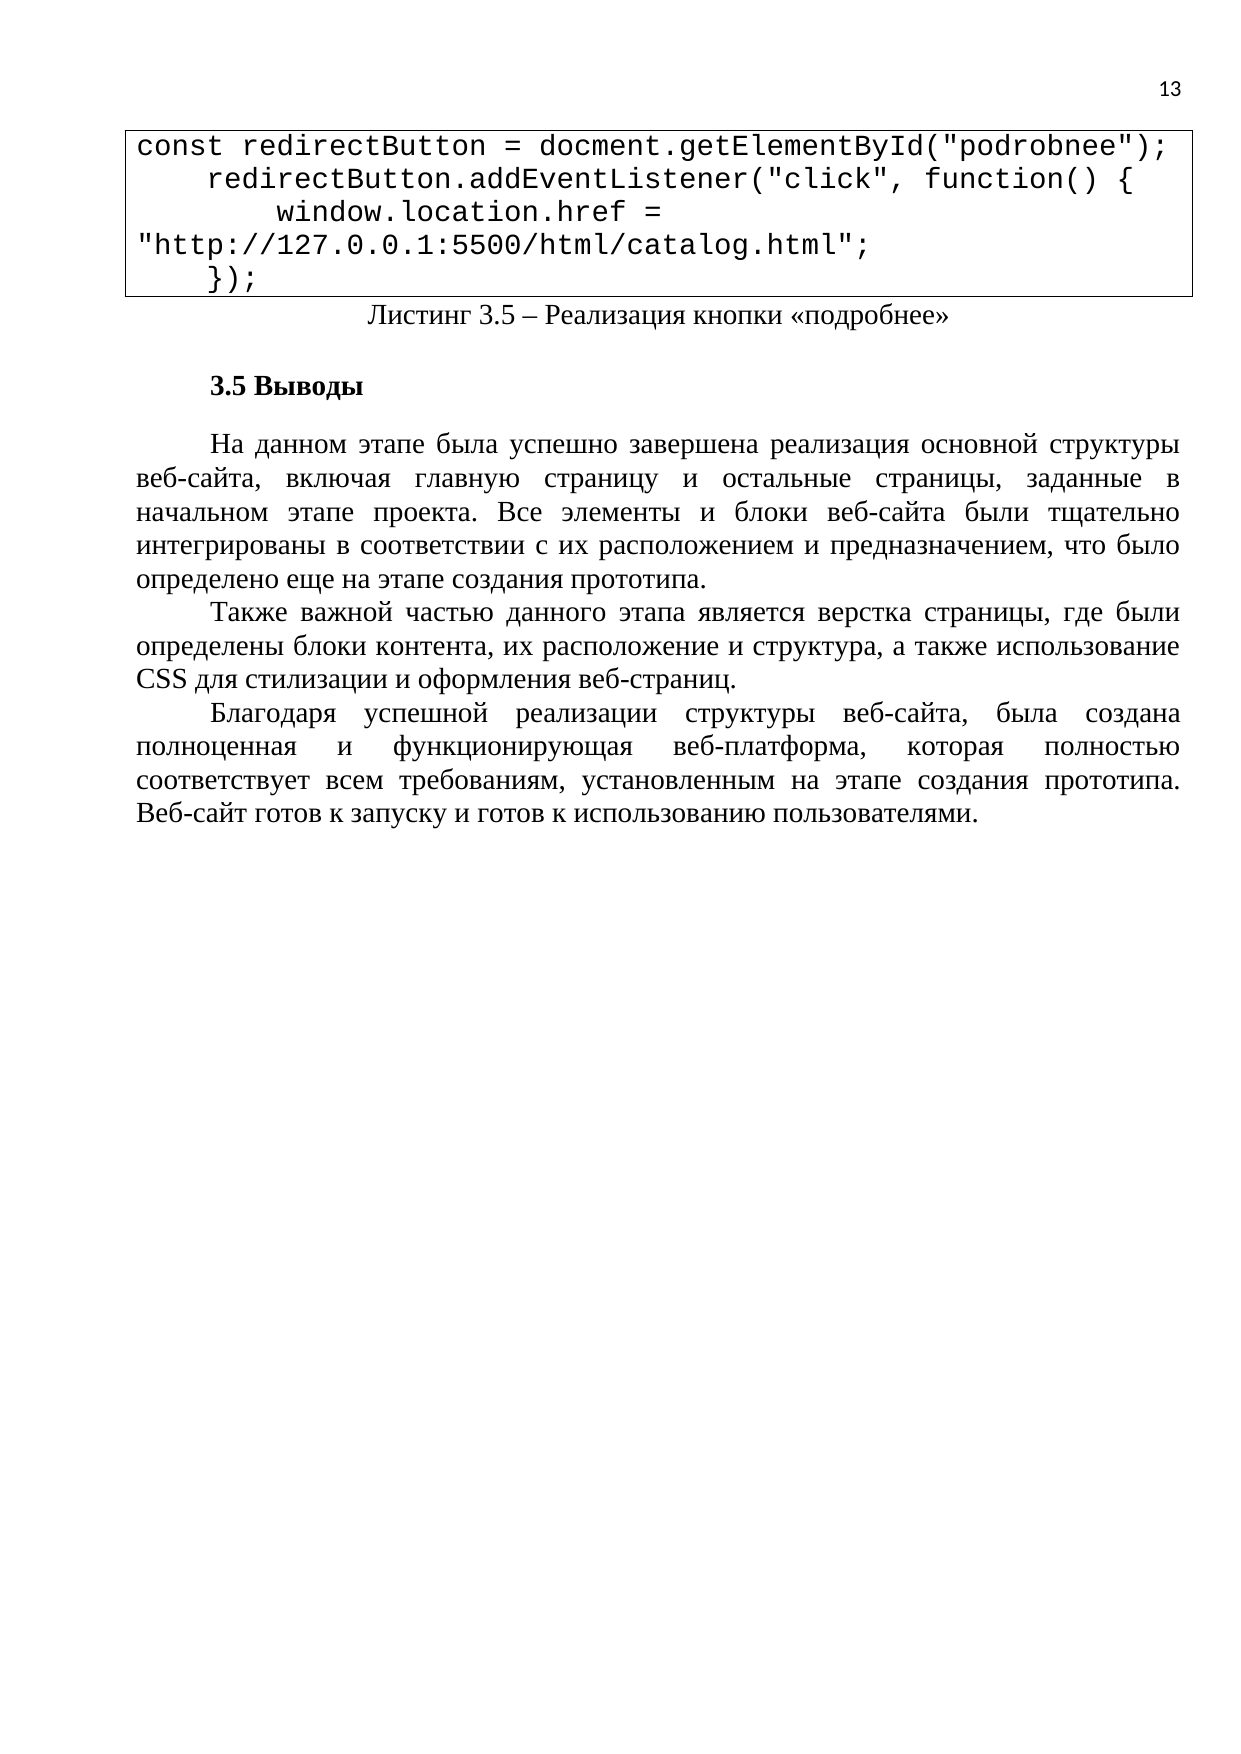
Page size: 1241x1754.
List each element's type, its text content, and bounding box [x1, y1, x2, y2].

text На данном этапе была успешно завершена реализация основной структуры веб-сайта, включая главную страницу и остальные страницы, заданные в начальном этапе проекта. Все элементы и блоки веб-сайта были тщательно интегрированы в соответствии с их расположением и предназначением, что было определено еще на этапе создания прототипа. [136, 427, 1181, 594]
text Листинг 3.5 – Реализация кнопки «подробнее» [136, 297, 1181, 331]
text Благодаря успешной реализации структуры веб-сайта, была создана полноценная и функционирующая веб-платформа, которая полностью соответствует всем требованиям, установленным на этапе создания прототипа. Веб-сайт готов к запуску и готов к использованию пользователями. [136, 695, 1181, 829]
text 3.5 Выводы [136, 368, 1181, 402]
text Также важной частью данного этапа является верстка страницы, где были определены блоки контента, их расположение и структура, а также использование CSS для стилизации и оформления веб-страниц. [136, 594, 1181, 695]
table_header const redirectButton = docment.getElementById("podrobnee"); redirectButton.addEventListener("click", function() { window.location.href = "http://127.0.0.1:5500/html/catalog.html"; }); [126, 131, 1192, 296]
